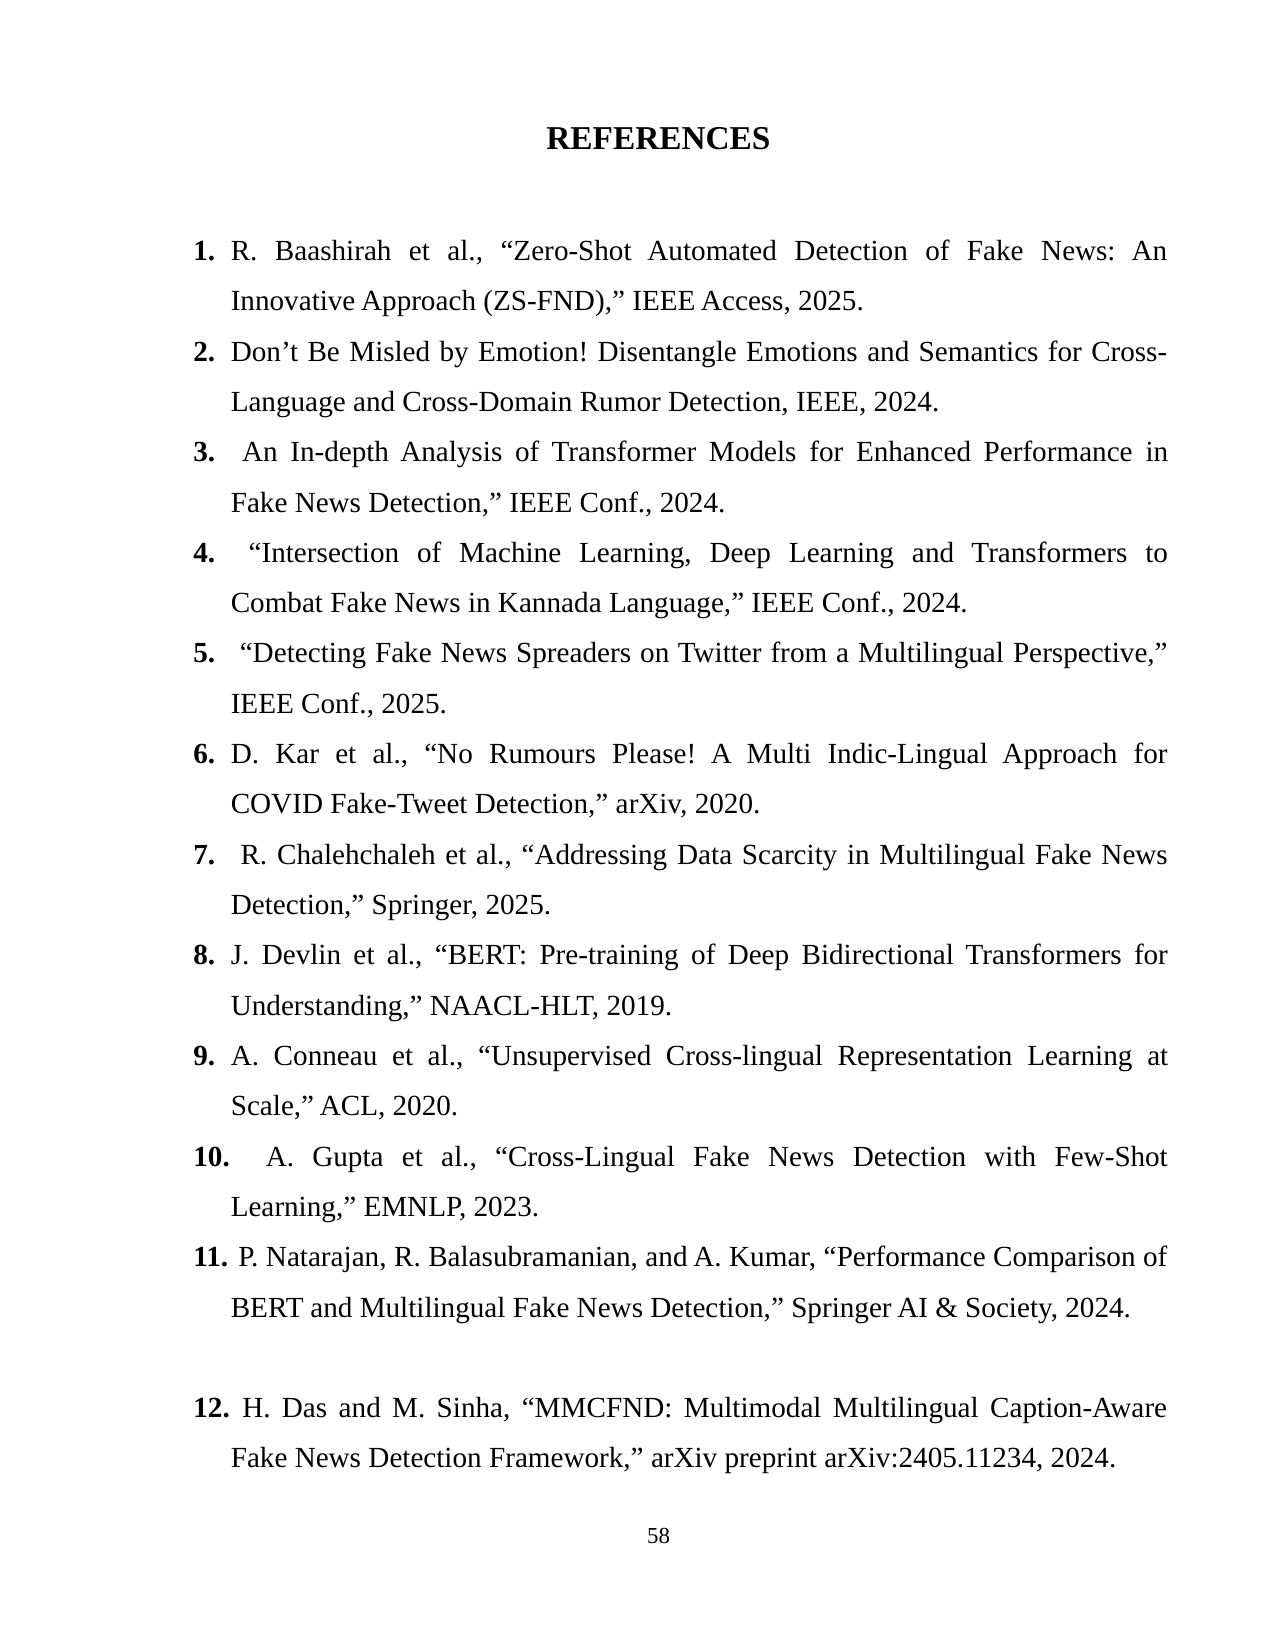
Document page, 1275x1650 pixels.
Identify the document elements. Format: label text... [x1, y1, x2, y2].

text REFERENCES [148, 118, 1169, 156]
list Don’t Be Misled by Emotion! Disentangle Emotions and Semantics for Cross-Language and Cross-Domain Rumor Detection, IEEE, 2024. [193, 334, 1169, 418]
list A. Conneau et al., “Unsupervised Cross-lingual Representation Learning at Scale,” ACL, 2020. [193, 1038, 1169, 1122]
list D. Kar et al., “No Rumours Please! A Multi Indic-Lingual Approach for COVID Fake-Tweet Detection,” arXiv, 2020. [193, 736, 1169, 820]
list R. Chalehchaleh et al., “Addressing Data Scarcity in Multilingual Fake News Detection,” Springer, 2025. [193, 837, 1169, 921]
list J. Devlin et al., “BERT: Pre-training of Deep Bidirectional Transformers for Understanding,” NAACL-HLT, 2019. [193, 937, 1169, 1021]
list “Intersection of Machine Learning, Deep Learning and Transformers to Combat Fake News in Kannada Language,” IEEE Conf., 2024. [193, 535, 1169, 619]
list “Detecting Fake News Spreaders on Twitter from a Multilingual Perspective,” IEEE Conf., 2025. [193, 636, 1169, 719]
list P. Natarajan, R. Balasubramanian, and A. Kumar, “Performance Comparison of BERT and Multilingual Fake News Detection,” Springer AI & Society, 2024. [193, 1239, 1169, 1323]
list An In-depth Analysis of Transformer Models for Enhanced Performance in Fake News Detection,” IEEE Conf., 2024. [193, 434, 1169, 518]
list R. Baashirah et al., “Zero-Shot Automated Detection of Fake News: An Innovative Approach (ZS-FND),” IEEE Access, 2025. [193, 233, 1169, 317]
list A. Gupta et al., “Cross-Lingual Fake News Detection with Few-Shot Learning,” EMNLP, 2023. [193, 1139, 1169, 1223]
list H. Das and M. Sinha, “MMCFND: Multimodal Multilingual Caption-Aware Fake News Detection Framework,” arXiv preprint arXiv:2405.11234, 2024. [193, 1390, 1169, 1474]
